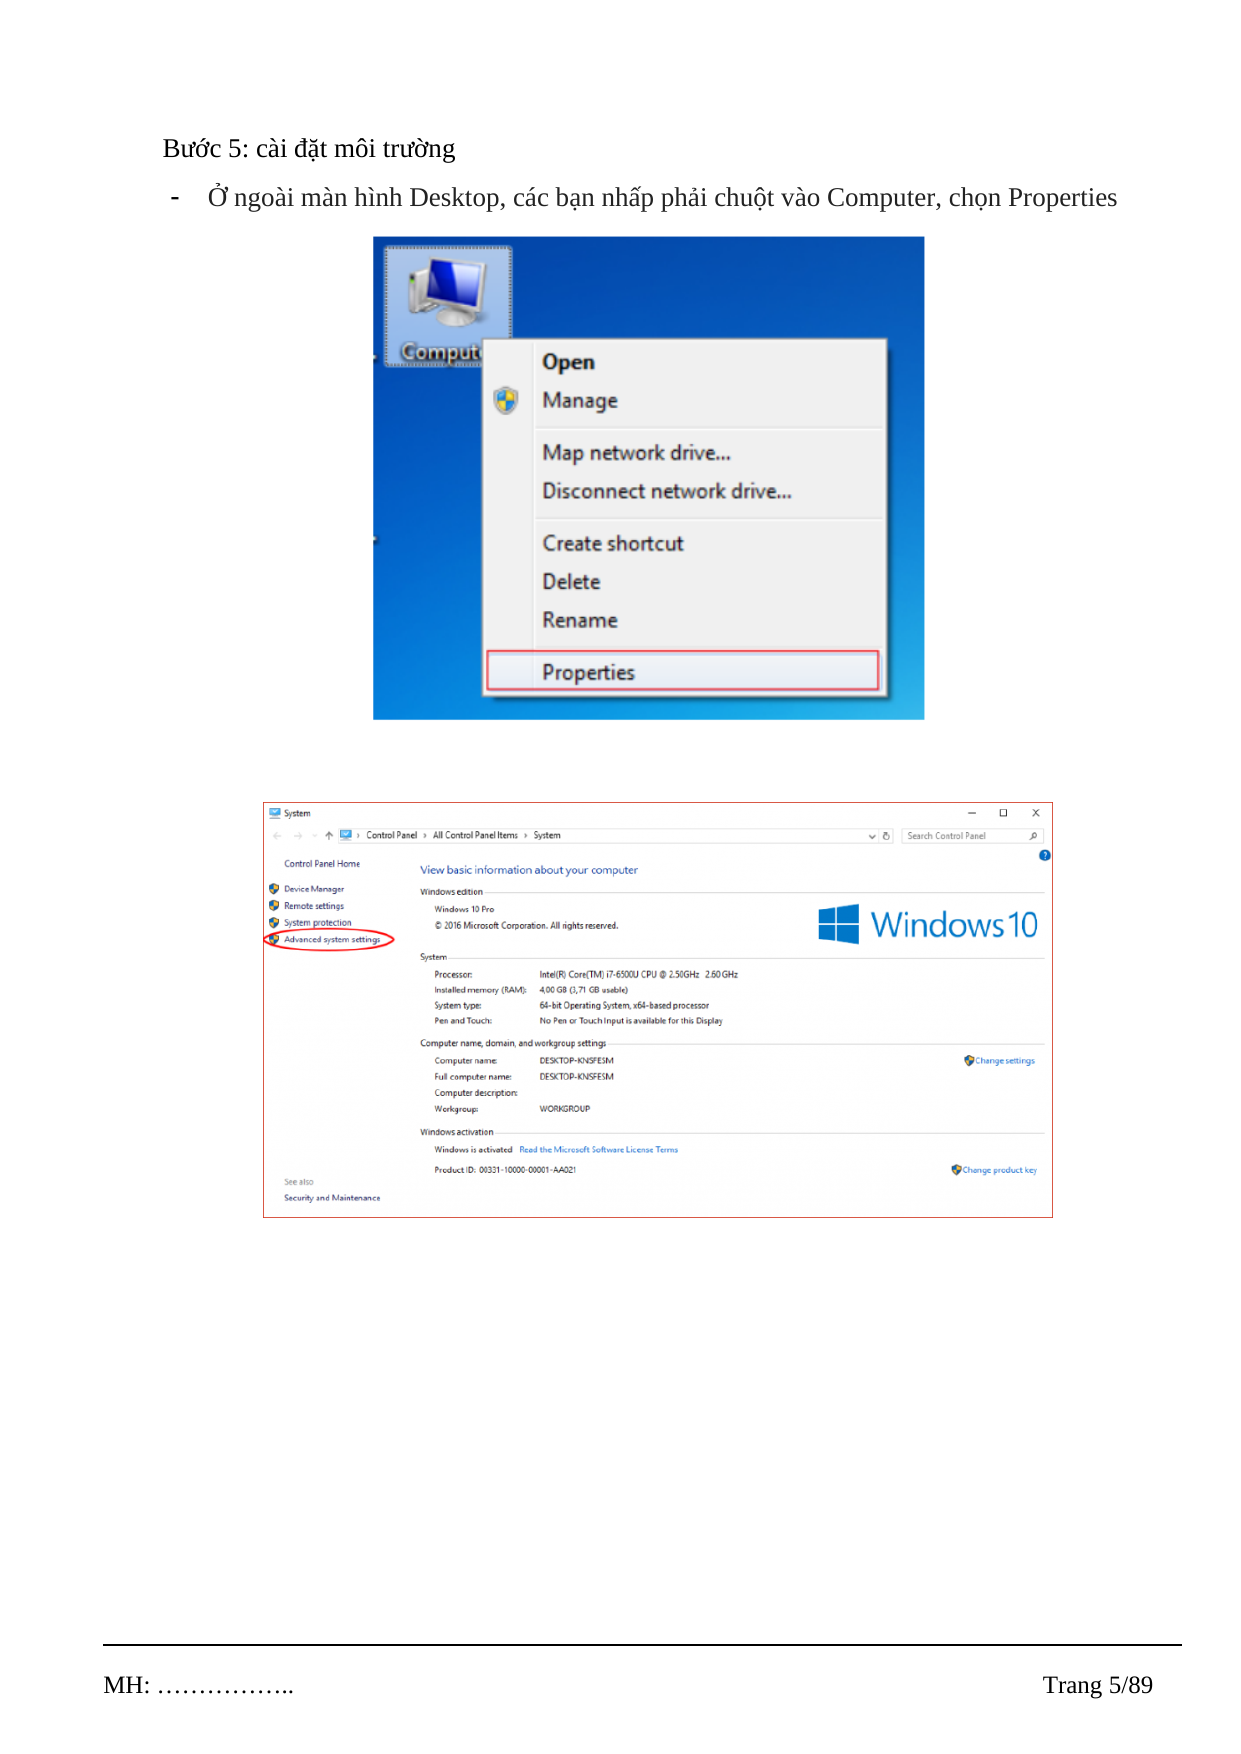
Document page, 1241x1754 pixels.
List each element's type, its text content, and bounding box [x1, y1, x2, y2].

picture [372, 234, 926, 727]
text Bước 5: cài đặt môi trường [103, 132, 1182, 163]
picture [260, 800, 1055, 1219]
list Ở ngoài màn hình Desktop, các bạn nhấp phải chuột vào Computer, chọn Properties [170, 175, 1182, 215]
